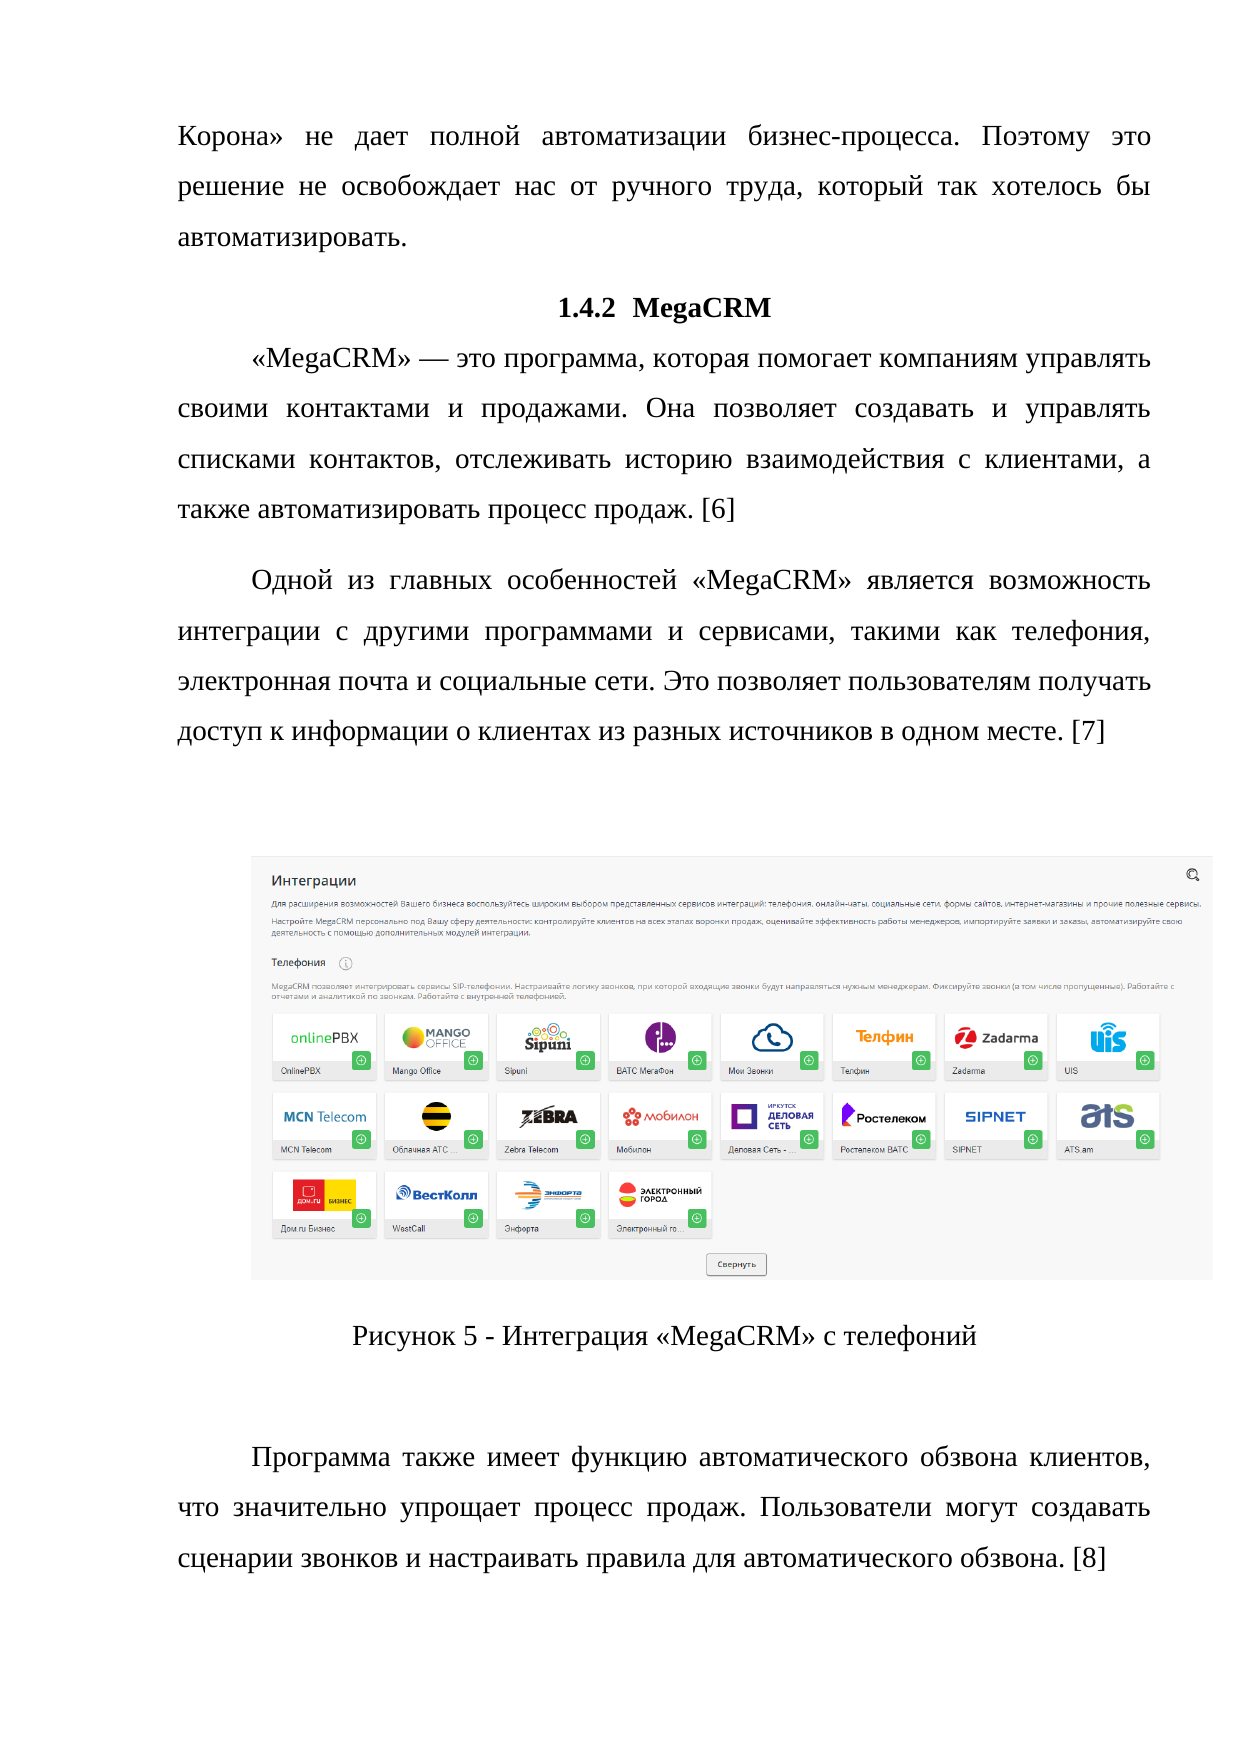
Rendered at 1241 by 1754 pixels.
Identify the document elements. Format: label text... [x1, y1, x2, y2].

text Одной из главных особенностей «MegaCRM» является возможность интеграции с другими программами и сервисами, такими как телефония, электронная почта и социальные сети. Это позволяет пользователям получать доступ к информации о клиентах из разных источников в одном месте. [7] [177, 562, 1152, 747]
text Рисунок 5 - Интеграция «MegaCRM» с телефоний [177, 1318, 1152, 1351]
text Программа также имеет функцию автоматического обзвона клиентов, что значительно упрощает процесс продаж. Пользователи могут создавать сценарии звонков и настраивать правила для автоматического обзвона. [8] [177, 1439, 1152, 1573]
subtitle MegaCRM [177, 290, 1152, 323]
picture [251, 855, 1213, 1280]
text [177, 118, 1152, 252]
text «MegaCRM» — это программа, которая помогает компаниям управлять своими контактами и продажами. Она позволяет создавать и управлять списками контактов, отслеживать историю взаимодействия с клиентами, а также автоматизировать процесс продаж. [6] [177, 340, 1152, 525]
